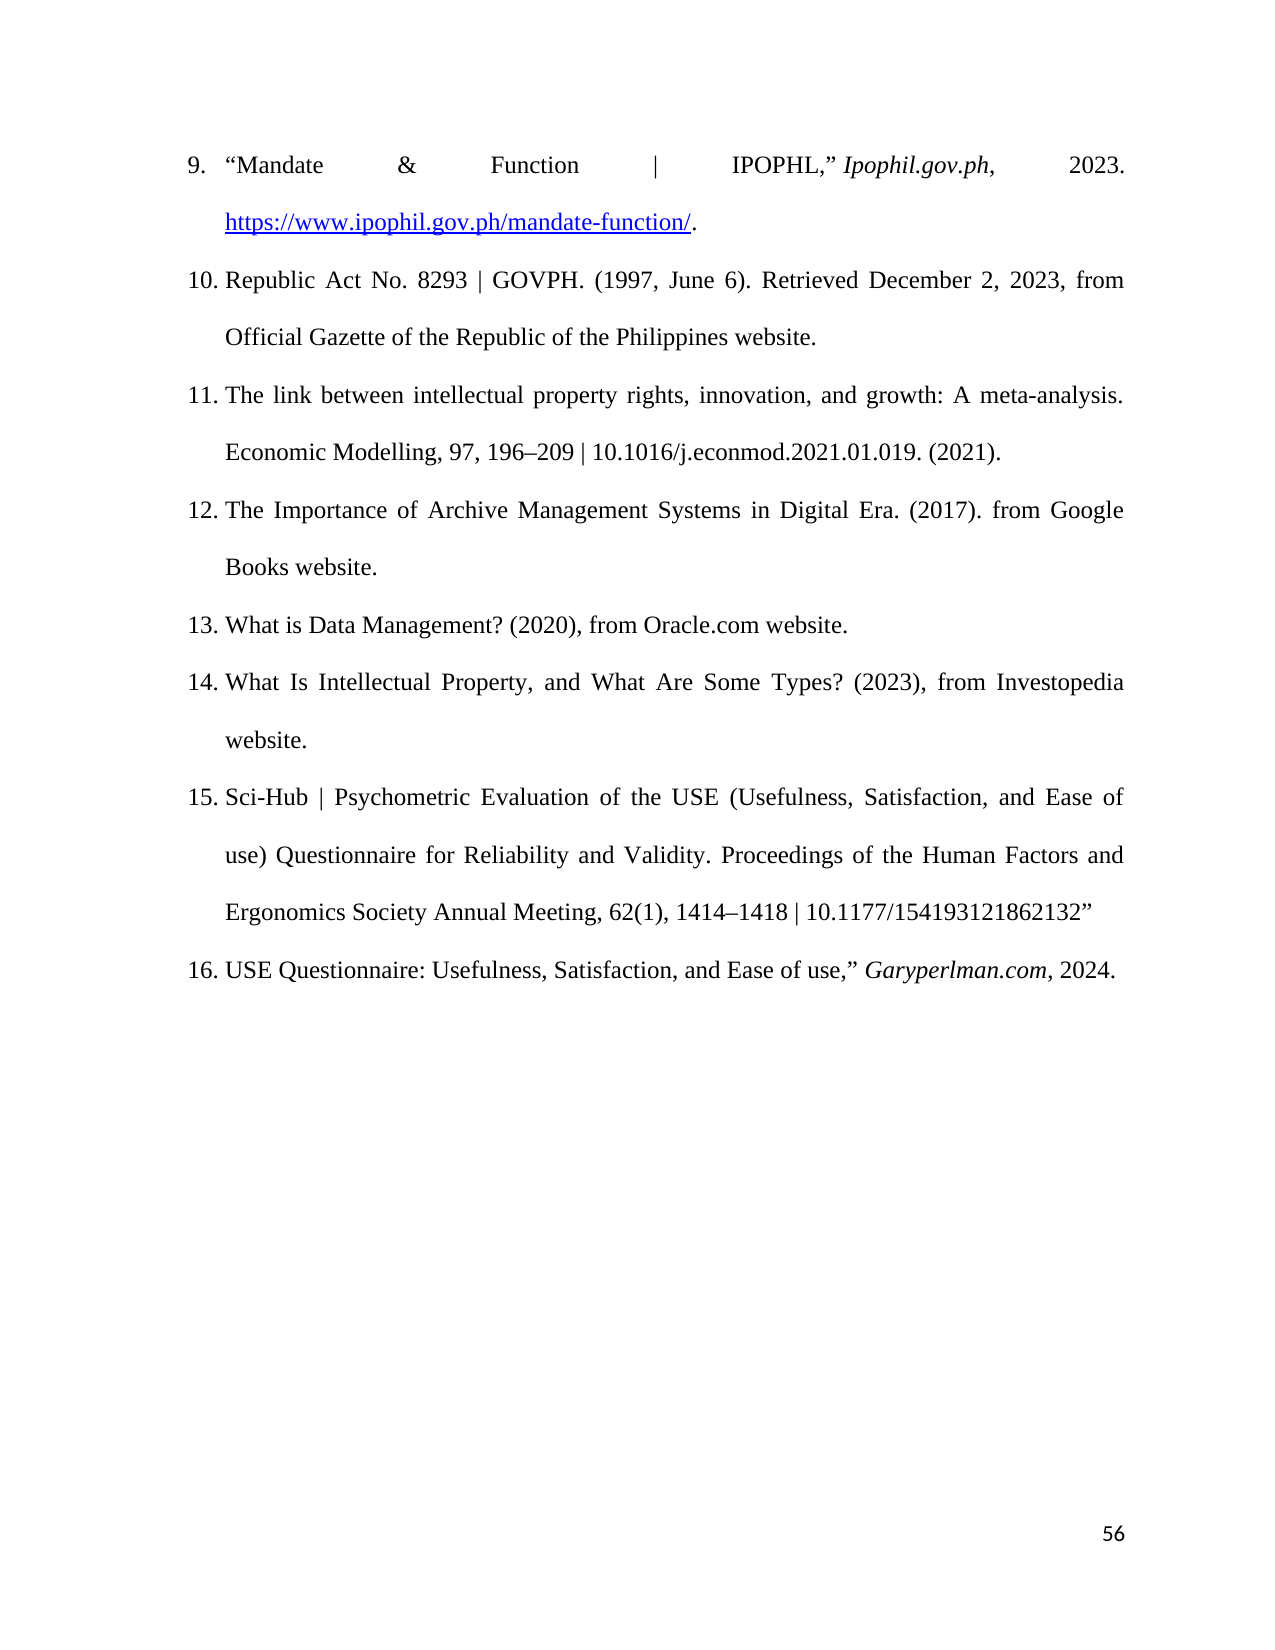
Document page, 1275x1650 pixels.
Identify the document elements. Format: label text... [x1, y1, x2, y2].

list “Mandate & Function | IPOPHL,” Ipophil.gov.ph, 2023. https://www.ipophil.gov.ph/mandate-function/. [187, 150, 1125, 236]
list What is Data Management? (2020), from Oracle.com website. [187, 610, 1125, 639]
list The link between intellectual property rights, innovation, and growth: A meta-analysis. Economic Modelling, 97, 196–209 | 10.1016/j.econmod.2021.01.019. (2021). [187, 380, 1125, 466]
list What Is Intellectual Property, and What Are Some Types? (2023), from Investopedia website. [187, 667, 1125, 754]
list Sci-Hub | Psychometric Evaluation of the USE (Usefulness, Satisfaction, and Ease of use) Questionnaire for Reliability and Validity. Proceedings of the Human Factors and Ergonomics Society Annual Meeting, 62(1), 1414–1418 | 10.1177/154193121862132” [187, 782, 1125, 926]
list USE Questionnaire: Usefulness, Satisfaction, and Ease of use,” Garyperlman.com, 2024. [187, 955, 1125, 984]
list Republic Act No. 8293 | GOVPH. (1997, June 6). Retrieved December 2, 2023, from Official Gazette of the Republic of the Philippines website. [187, 265, 1125, 351]
list The Importance of Archive Management Systems in Digital Era. (2017). from Google Books website. [187, 495, 1125, 581]
